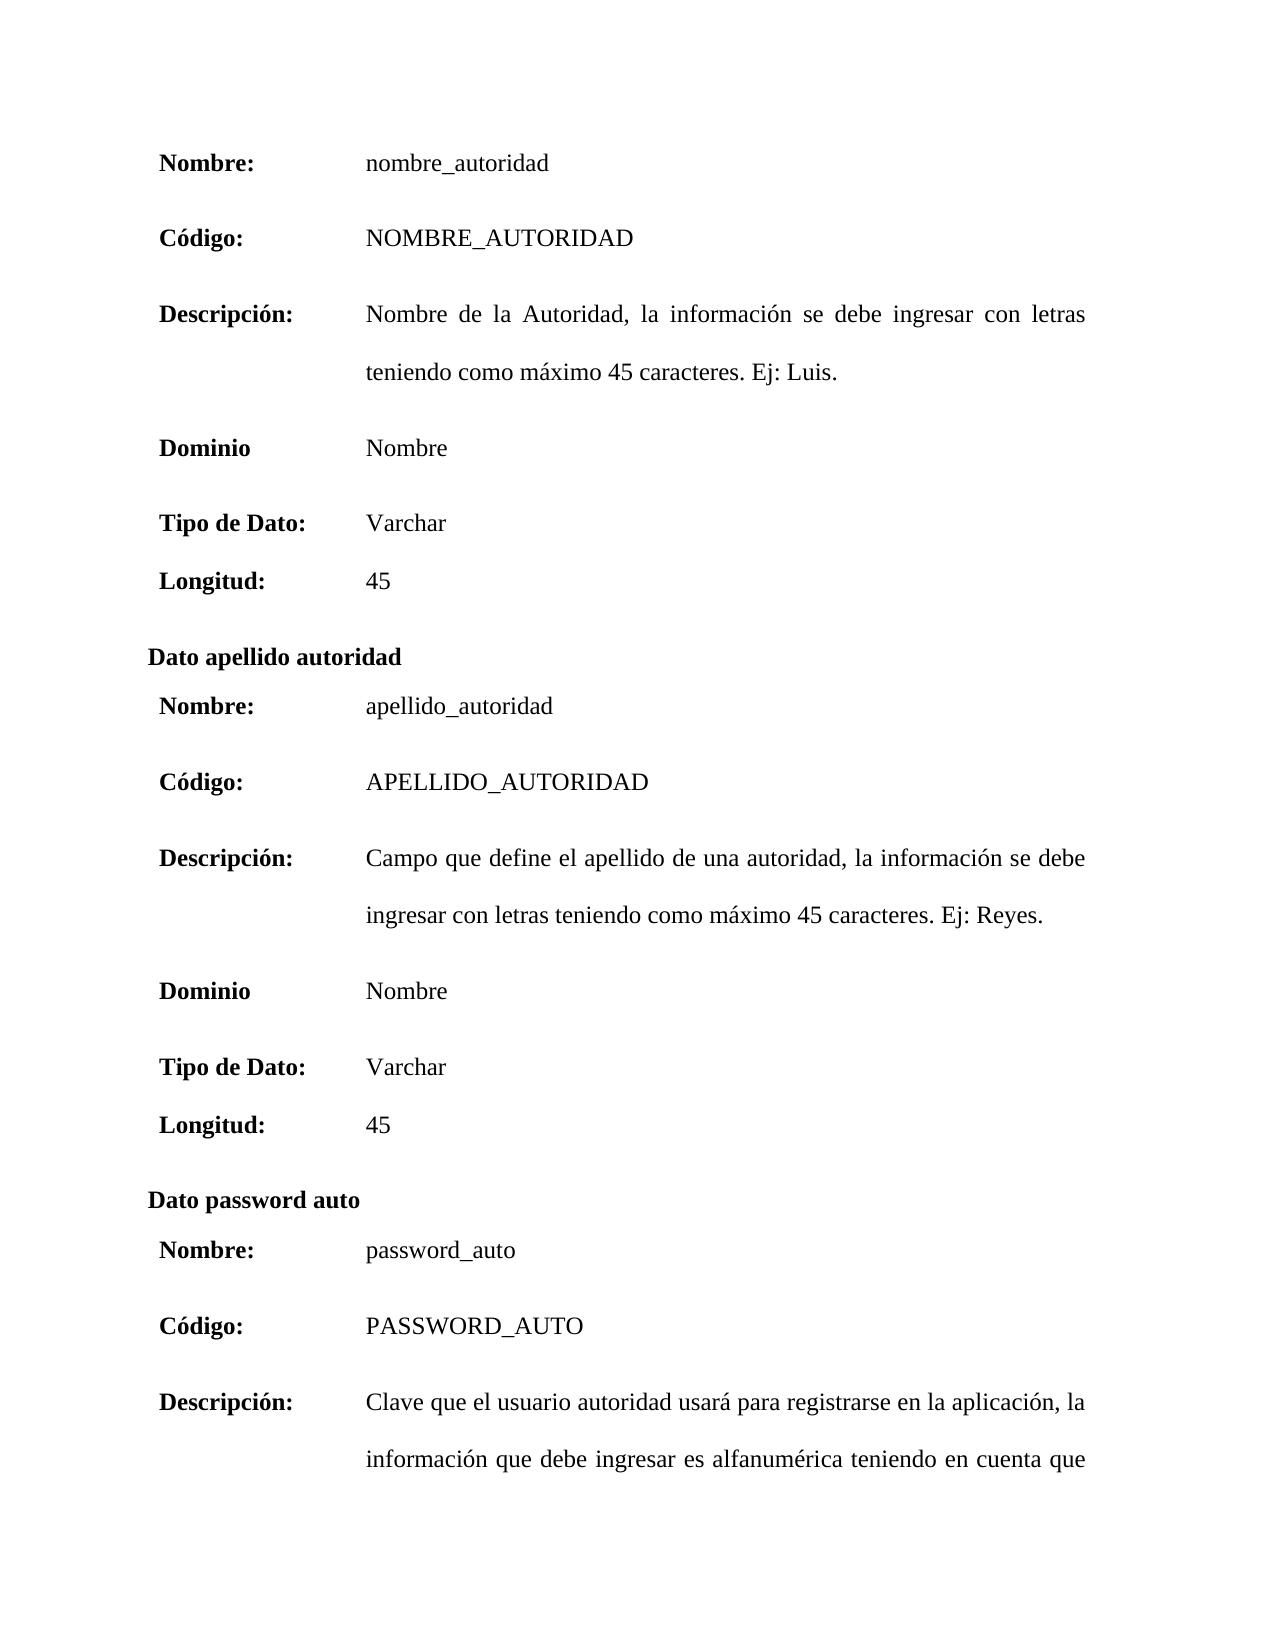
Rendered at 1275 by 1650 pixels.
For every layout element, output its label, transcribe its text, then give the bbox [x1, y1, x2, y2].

table_header Nombre: [148, 148, 354, 223]
table_cell Código: [148, 1311, 354, 1387]
table_header Nombre: [148, 691, 354, 767]
table_cell Descripción: [148, 1387, 354, 1473]
table_cell Descripción: [148, 299, 354, 433]
table_cell Varchar [354, 509, 1097, 566]
table_header password_auto [354, 1235, 1097, 1311]
table_header apellido_autoridad [354, 691, 1097, 767]
table_header Nombre: [148, 1235, 354, 1311]
table_cell Tipo de Dato: [148, 509, 354, 566]
table_cell Código: [148, 767, 354, 843]
table_header nombre_autoridad [354, 148, 1097, 223]
text Dato apellido autoridad [148, 642, 1127, 671]
table_cell Código: [148, 224, 354, 299]
table_cell Tipo de Dato: [148, 1052, 354, 1110]
table_cell Descripción: [148, 843, 354, 976]
table_cell Nombre [354, 976, 1097, 1052]
table_cell Varchar [354, 1052, 1097, 1110]
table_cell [354, 1387, 1097, 1473]
table_cell Longitud: [148, 566, 354, 642]
table_cell NOMBRE_AUTORIDAD [354, 224, 1097, 299]
table_cell Dominio [148, 976, 354, 1052]
table_cell PASSWORD_AUTO [354, 1311, 1097, 1387]
table_cell Dominio [148, 433, 354, 508]
table_cell Longitud: [148, 1110, 354, 1186]
text Dato password auto [148, 1186, 1127, 1214]
table_cell Campo que define el apellido de una autoridad, la información se debe ingresar con letras teniendo como máximo 45 caracteres. Ej: Reyes. [354, 843, 1097, 976]
table_cell APELLIDO_AUTORIDAD [354, 767, 1097, 843]
table_cell Nombre [354, 433, 1097, 508]
table_cell 45 [354, 566, 1097, 642]
table_cell 45 [354, 1110, 1097, 1186]
table_cell Nombre de la Autoridad, la información se debe ingresar con letras teniendo como máximo 45 caracteres. Ej: Luis. [354, 299, 1097, 433]
